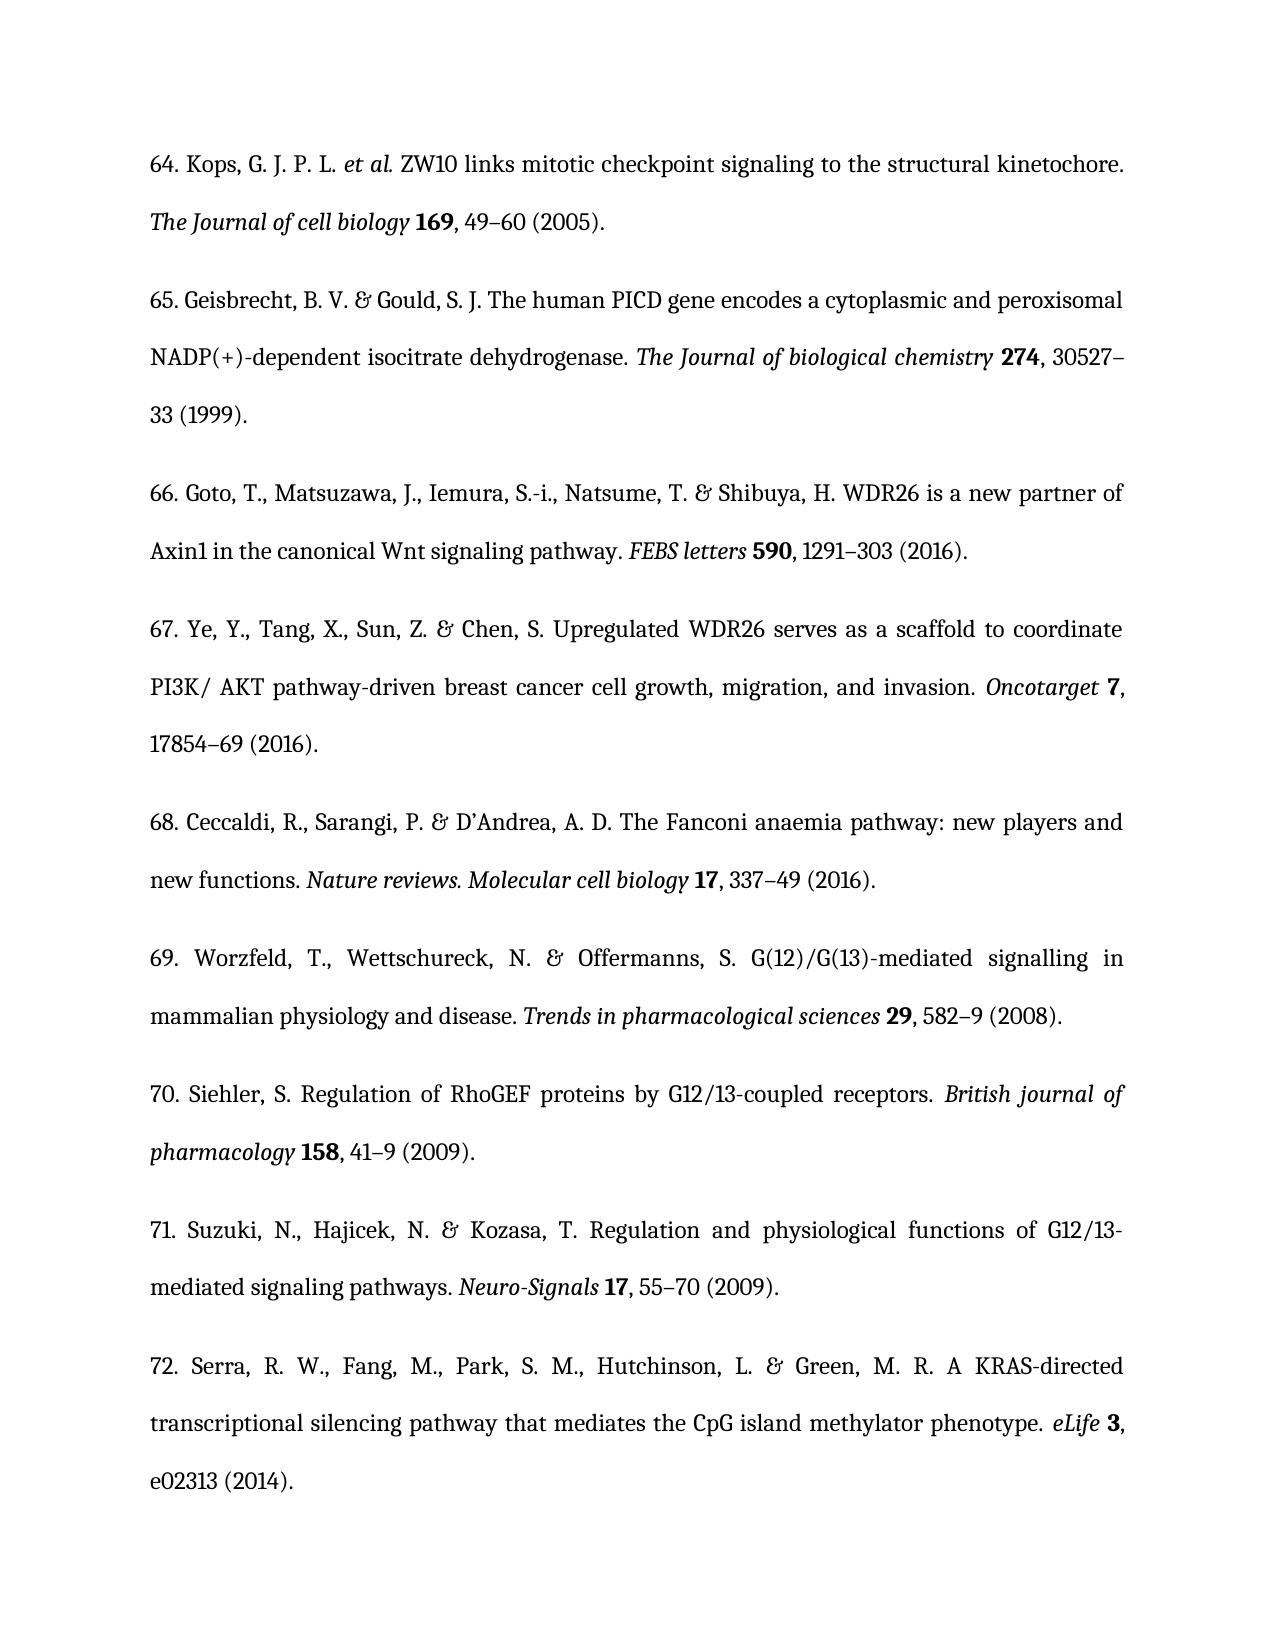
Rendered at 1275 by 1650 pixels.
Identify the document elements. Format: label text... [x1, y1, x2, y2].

text 72. Serra, R. W., Fang, M., Park, S. M., Hutchinson, L. & Green, M. R. A KRAS-directed transcriptional silencing pathway that mediates the CpG island methylator phenotype. eLife 3, e02313 (2014). [150, 1352, 1125, 1495]
text 70. Siehler, S. Regulation of RhoGEF proteins by G12/13-coupled receptors. British journal of pharmacology 158, 41–9 (2009). [150, 1080, 1125, 1166]
text 71. Suzuki, N., Hajicek, N. & Kozasa, T. Regulation and physiological functions of G12/13-mediated signaling pathways. Neuro-Signals 17, 55–70 (2009). [150, 1216, 1125, 1302]
text 65. Geisbrecht, B. V. & Gould, S. J. The human PICD gene encodes a cytoplasmic and peroxisomal NADP(+)-dependent isocitrate dehydrogenase. The Journal of biological chemistry 274, 30527–33 (1999). [150, 286, 1125, 429]
text 64. Kops, G. J. P. L. et al. ZW10 links mitotic checkpoint signaling to the structural kinetochore. The Journal of cell biology 169, 49–60 (2005). [150, 150, 1125, 236]
text 69. Worzfeld, T., Wettschureck, N. & Offermanns, S. G(12)/G(13)-mediated signalling in mammalian physiology and disease. Trends in pharmacological sciences 29, 582–9 (2008). [150, 944, 1125, 1030]
text 67. Ye, Y., Tang, X., Sun, Z. & Chen, S. Upregulated WDR26 serves as a scaffold to coordinate PI3K/ AKT pathway-driven breast cancer cell growth, migration, and invasion. Oncotarget 7, 17854–69 (2016). [150, 615, 1125, 759]
text 66. Goto, T., Matsuzawa, J., Iemura, S.-i., Natsume, T. & Shibuya, H. WDR26 is a new partner of Axin1 in the canonical Wnt signaling pathway. FEBS letters 590, 1291–303 (2016). [150, 479, 1125, 565]
text 68. Ceccaldi, R., Sarangi, P. & D’Andrea, A. D. The Fanconi anaemia pathway: new players and new functions. Nature reviews. Molecular cell biology 17, 337–49 (2016). [150, 808, 1125, 894]
